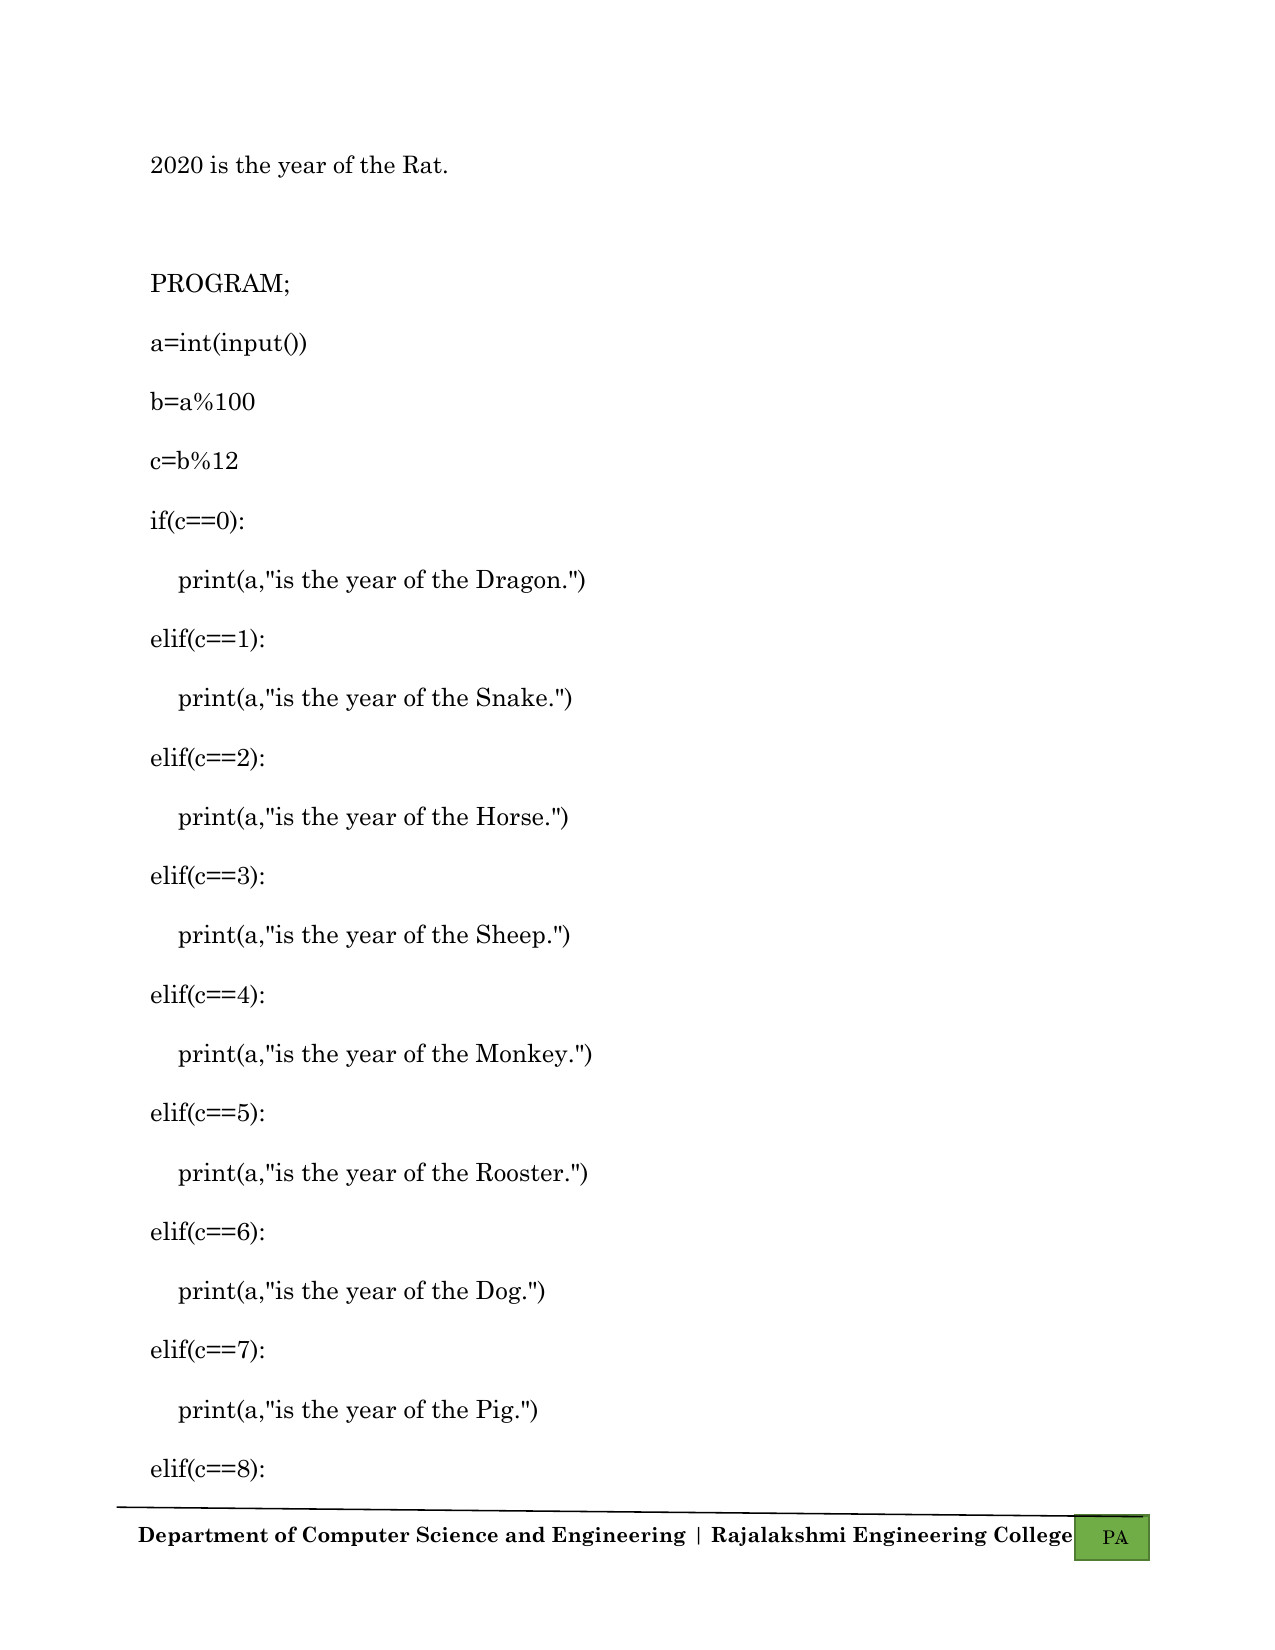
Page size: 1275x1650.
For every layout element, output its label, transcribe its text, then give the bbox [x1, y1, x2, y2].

text elif(c==4): [150, 978, 1125, 1009]
text elif(c==3): [150, 860, 1125, 890]
text elif(c==6): [150, 1216, 1125, 1246]
text print(a,"is the year of the Rooster.") [150, 1156, 1125, 1186]
text print(a,"is the year of the Sheep.") [150, 919, 1125, 949]
text elif(c==7): [150, 1334, 1125, 1364]
text print(a,"is the year of the Snake.") [150, 682, 1125, 712]
text elif(c==5): [150, 1097, 1125, 1127]
text elif(c==8): [150, 1453, 1125, 1483]
text PROGRAM; [150, 267, 1125, 297]
text if(c==0): [150, 504, 1125, 534]
text print(a,"is the year of the Dog.") [150, 1275, 1125, 1305]
text elif(c==1): [150, 623, 1125, 653]
text b=a%100 [150, 386, 1125, 416]
text print(a,"is the year of the Monkey.") [150, 1038, 1125, 1068]
text c=b%12 [150, 445, 1125, 475]
text print(a,"is the year of the Horse.") [150, 801, 1125, 831]
text a=int(input()) [150, 327, 1125, 357]
text elif(c==2): [150, 741, 1125, 772]
text 2020 is the year of the Rat. [150, 150, 1125, 179]
text print(a,"is the year of the Dragon.") [150, 564, 1125, 594]
text print(a,"is the year of the Pig.") [150, 1393, 1125, 1423]
